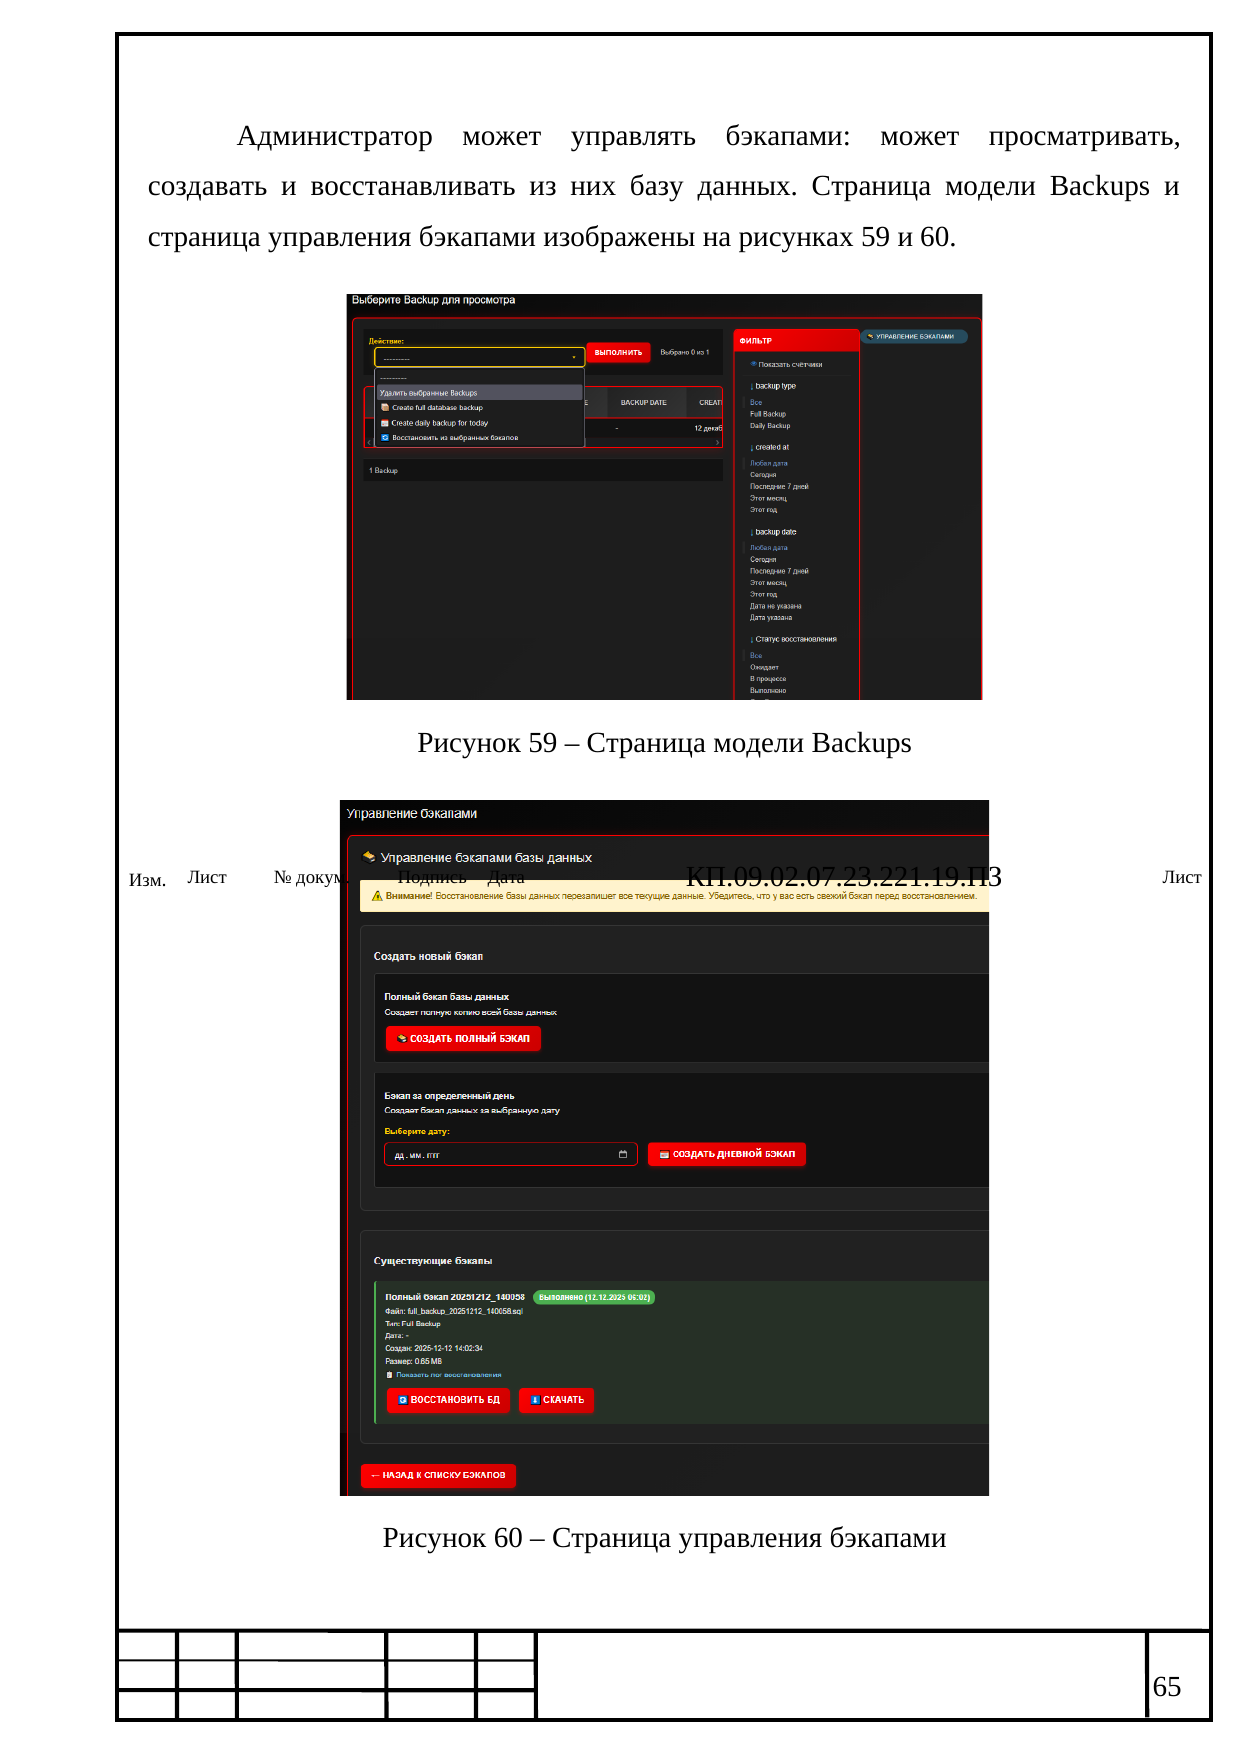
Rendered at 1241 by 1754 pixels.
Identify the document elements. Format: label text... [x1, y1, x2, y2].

text Рисунок 59 – Страница модели Backups [148, 725, 1181, 758]
text Рисунок 60 – Страница управления бэкапами [148, 1520, 1181, 1554]
picture [346, 294, 983, 700]
picture [339, 800, 990, 1496]
text Администратор может управлять бэкапами: может просматривать, создавать и восстанавливать из них базу данных. Страница модели Backups и страница управления бэкапами изображены на рисунках 59 и 60. [148, 118, 1181, 252]
